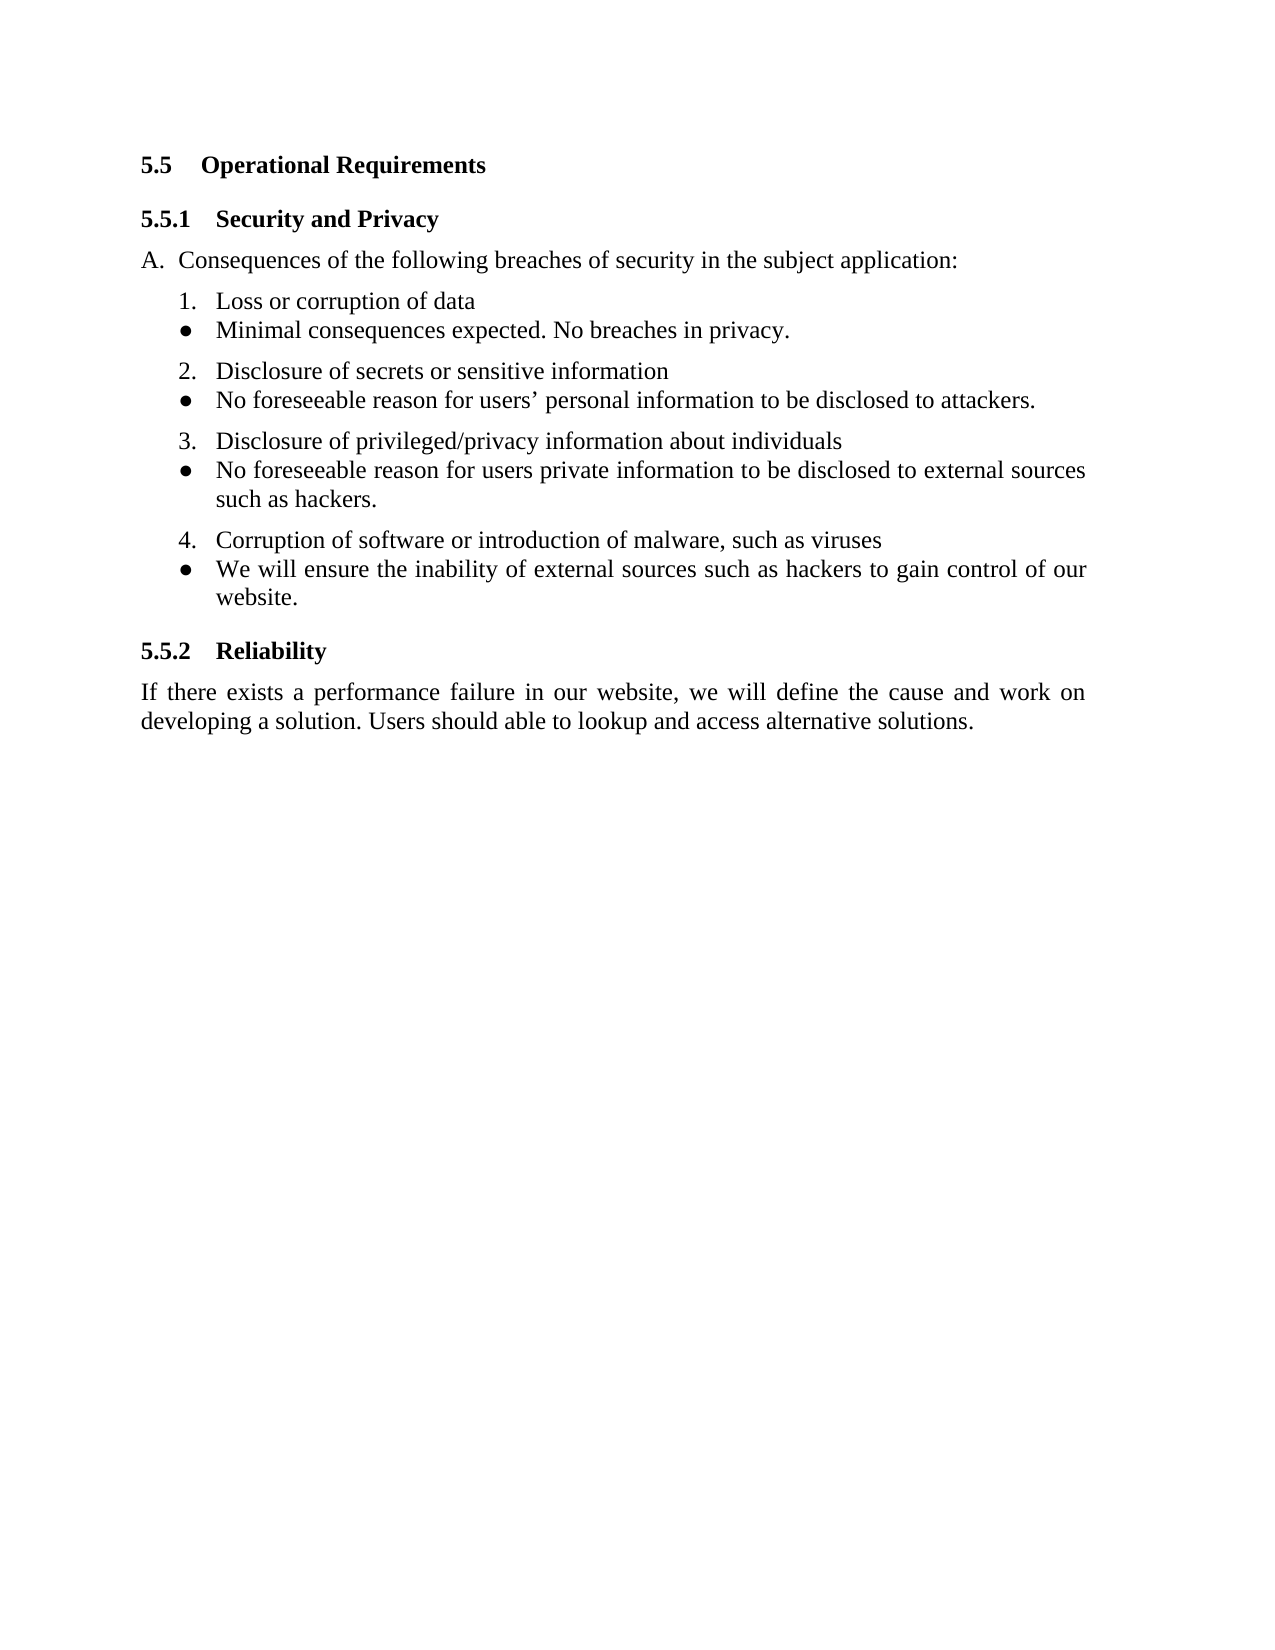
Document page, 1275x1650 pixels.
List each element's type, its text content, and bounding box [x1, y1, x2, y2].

text If there exists a performance failure in our website, we will define the cause and work on developing a solution. Users should able to lookup and access alternative solutions. [141, 677, 1087, 735]
list Minimal consequences expected. No breaches in privacy. [178, 315, 1087, 344]
subtitle Reliability [141, 636, 1087, 665]
list Corruption of software or introduction of malware, such as viruses [178, 525, 1087, 554]
text A. Consequences of the following breaches of security in the subject application: [141, 245, 1087, 274]
list Disclosure of privileged/privacy information about individuals [178, 426, 1087, 455]
list No foreseeable reason for users private information to be disclosed to external sources such as hackers. [178, 455, 1087, 512]
list Disclosure of secrets or sensitive information [178, 356, 1087, 385]
list We will ensure the inability of external sources such as hackers to gain control of our website. [178, 554, 1087, 611]
list Loss or corruption of data [178, 286, 1087, 315]
subtitle Operational Requirements [141, 150, 1087, 179]
list No foreseeable reason for users’ personal information to be disclosed to attackers. [178, 385, 1087, 414]
subtitle Security and Privacy [141, 204, 1087, 232]
